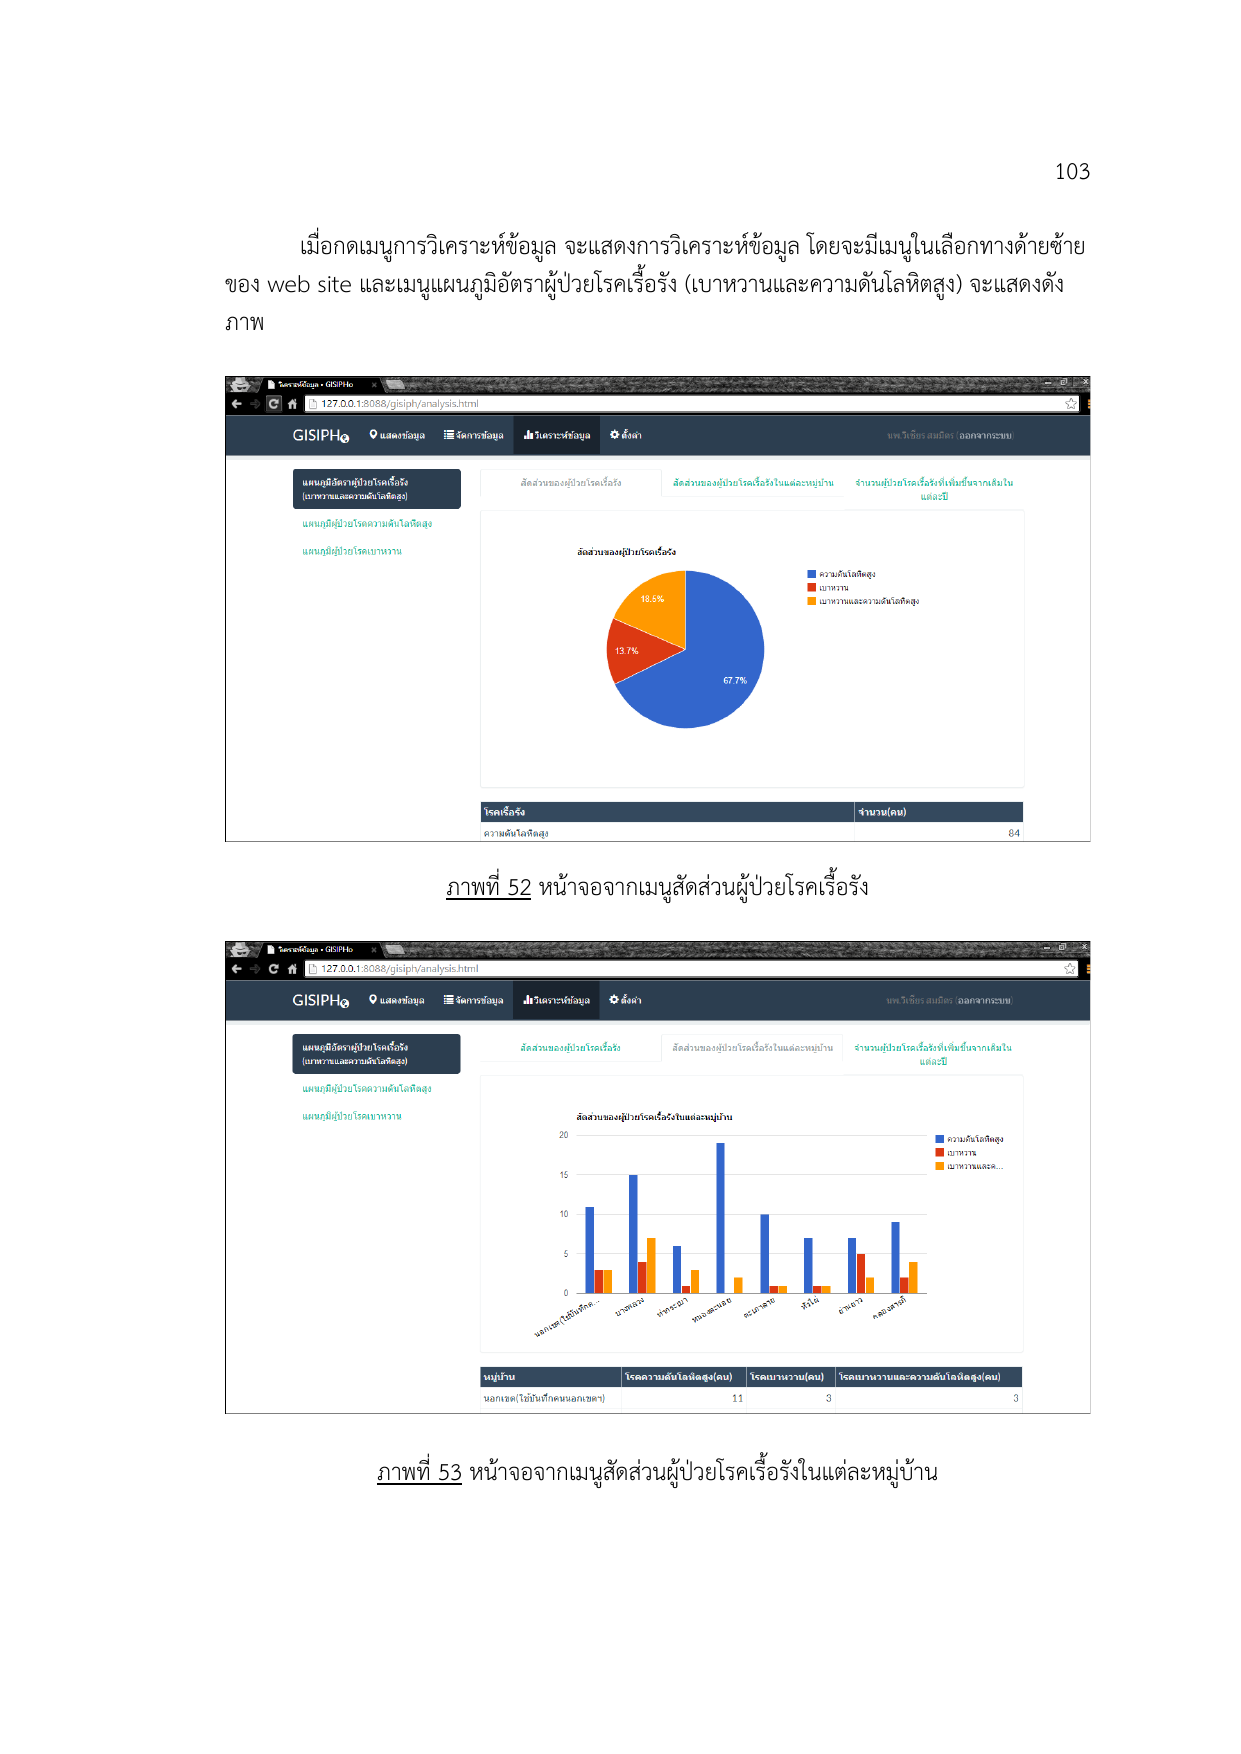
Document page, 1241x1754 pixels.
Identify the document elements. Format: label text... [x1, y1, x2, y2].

picture [225, 941, 1091, 1414]
subtitle ภาพที่ 53 หน้าจอจากเมนูสัดส่วนผู้ป่วยโรคเรื้อรังในแต่ละหมู่บ้าน [225, 1451, 1090, 1489]
picture [225, 376, 1091, 842]
text เมื่อกดเมนูการวิเคราะห์ข้อมูล จะแสดงการวิเคราะห์ข้อมูล โดยจะมีเมนูในเลือกทางด้ายซ้ายของ web site และเมนูแผนภูมิอัตราผู้ป่วยโรคเรื้อรัง (เบาหวานและความดันโลหิตสูง) จะแสดงดังภาพ [225, 225, 1090, 338]
subtitle ภาพที่ 52 หน้าจอจากเมนูสัดส่วนผู้ป่วยโรคเรื้อรัง [225, 866, 1090, 904]
